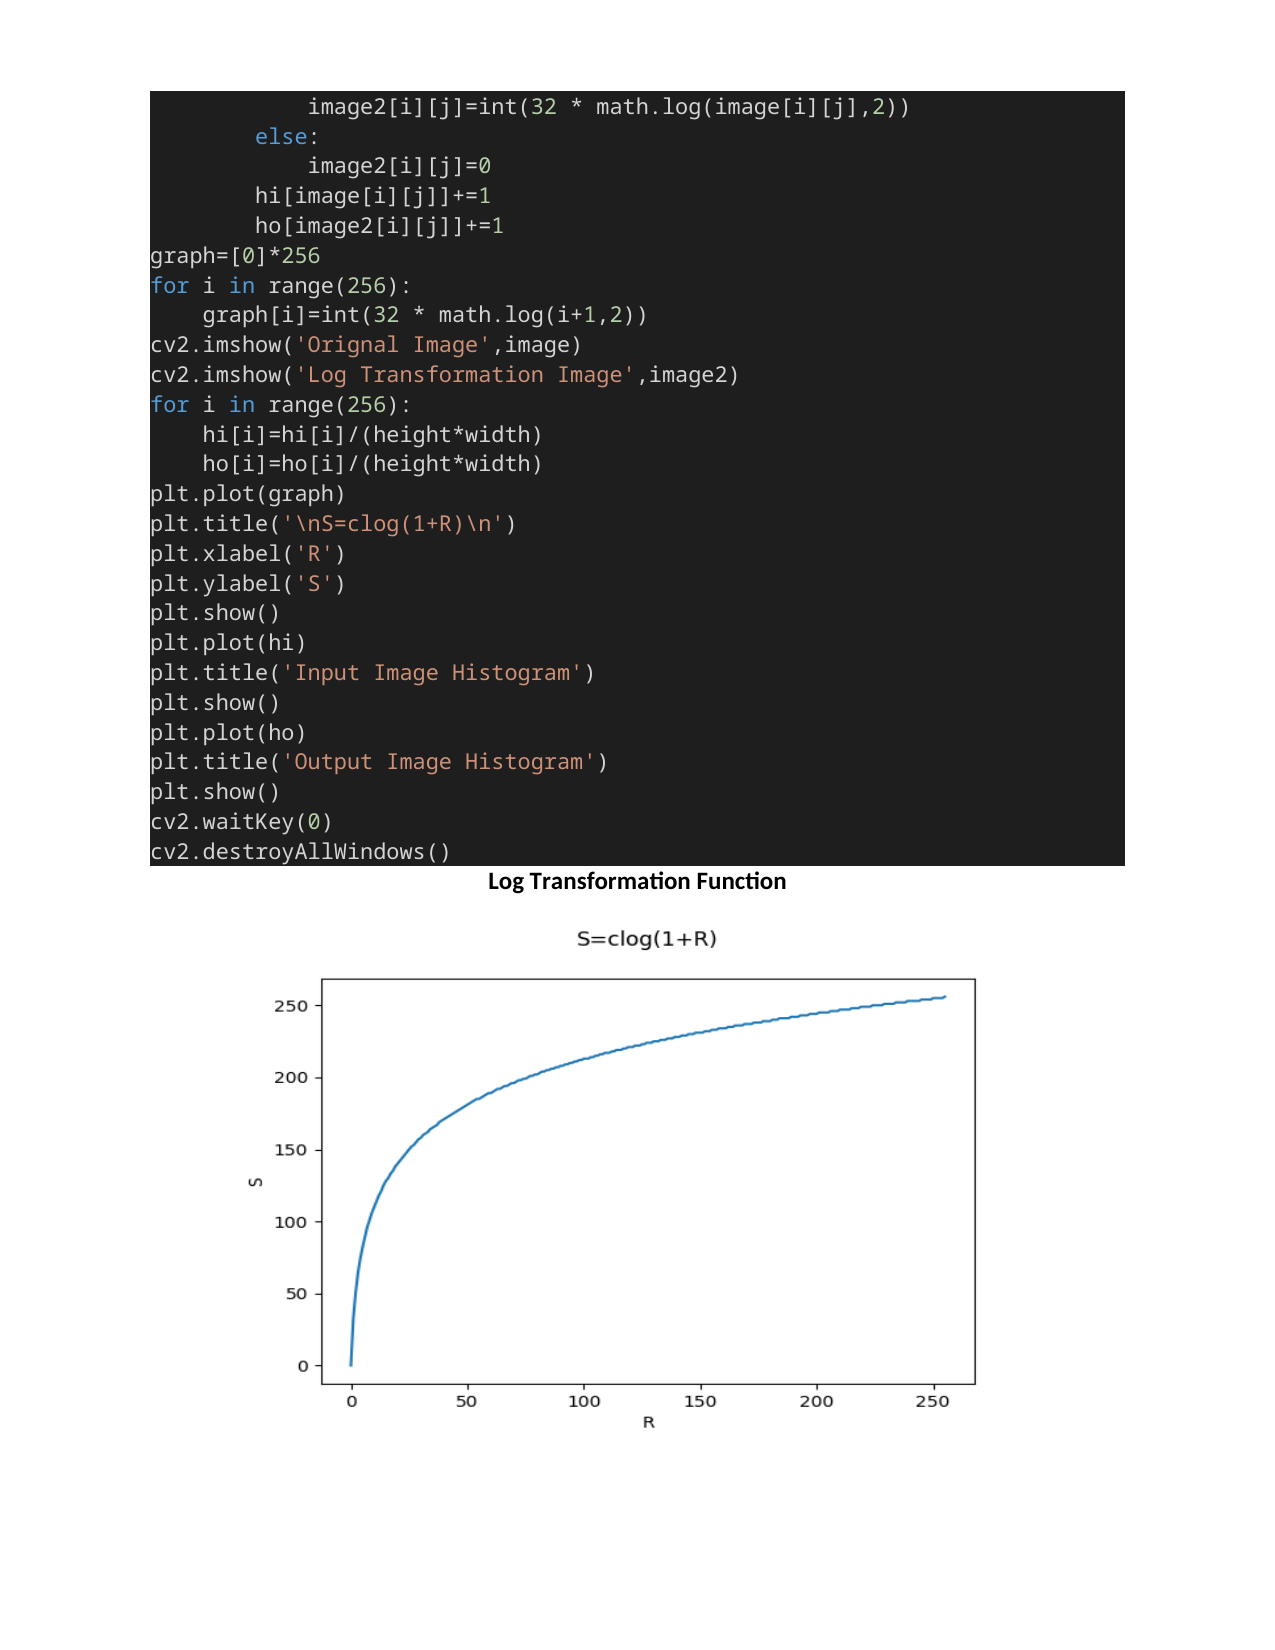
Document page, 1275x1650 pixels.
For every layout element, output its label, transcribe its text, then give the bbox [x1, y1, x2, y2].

text plt.show() [150, 687, 1125, 717]
text plt.title('Output Image Histogram') [150, 746, 1125, 776]
text hi[image[i][j]]+=1 [150, 180, 1125, 210]
text plt.ylabel('S') [150, 568, 1125, 597]
text ho[i]=ho[i]/(height*width) [150, 448, 1125, 478]
text cv2.waitKey(0) [150, 806, 1125, 836]
text plt.title('\nS=clog(1+R)\n') [150, 508, 1125, 538]
text plt.plot(graph) [150, 478, 1125, 508]
text image2[i][j]=int(32 * math.log(image[i][j],2)) [150, 91, 1125, 121]
text Log Transformation Function [150, 866, 1125, 896]
text for i in range(256): [150, 270, 1125, 299]
text plt.title('Input Image Histogram') [150, 657, 1125, 687]
text graph[i]=int(32 * math.log(i+1,2)) [150, 299, 1125, 329]
text plt.show() [150, 776, 1125, 806]
text else: [150, 121, 1125, 151]
text plt.plot(hi) [150, 627, 1125, 657]
text ho[image2[i][j]]+=1 [150, 210, 1125, 240]
text cv2.destroyAllWindows() [150, 836, 1125, 866]
text cv2.imshow('Log Transformation Image',image2) [150, 359, 1125, 389]
text cv2.imshow('Orignal Image',image) [150, 329, 1125, 359]
text plt.plot(ho) [150, 717, 1125, 746]
picture [216, 915, 1059, 1442]
text hi[i]=hi[i]/(height*width) [150, 419, 1125, 448]
text image2[i][j]=0 [150, 151, 1125, 180]
text plt.show() [150, 597, 1125, 627]
text plt.xlabel('R') [150, 538, 1125, 568]
text for i in range(256): [150, 389, 1125, 419]
text graph=[0]*256 [150, 240, 1125, 270]
